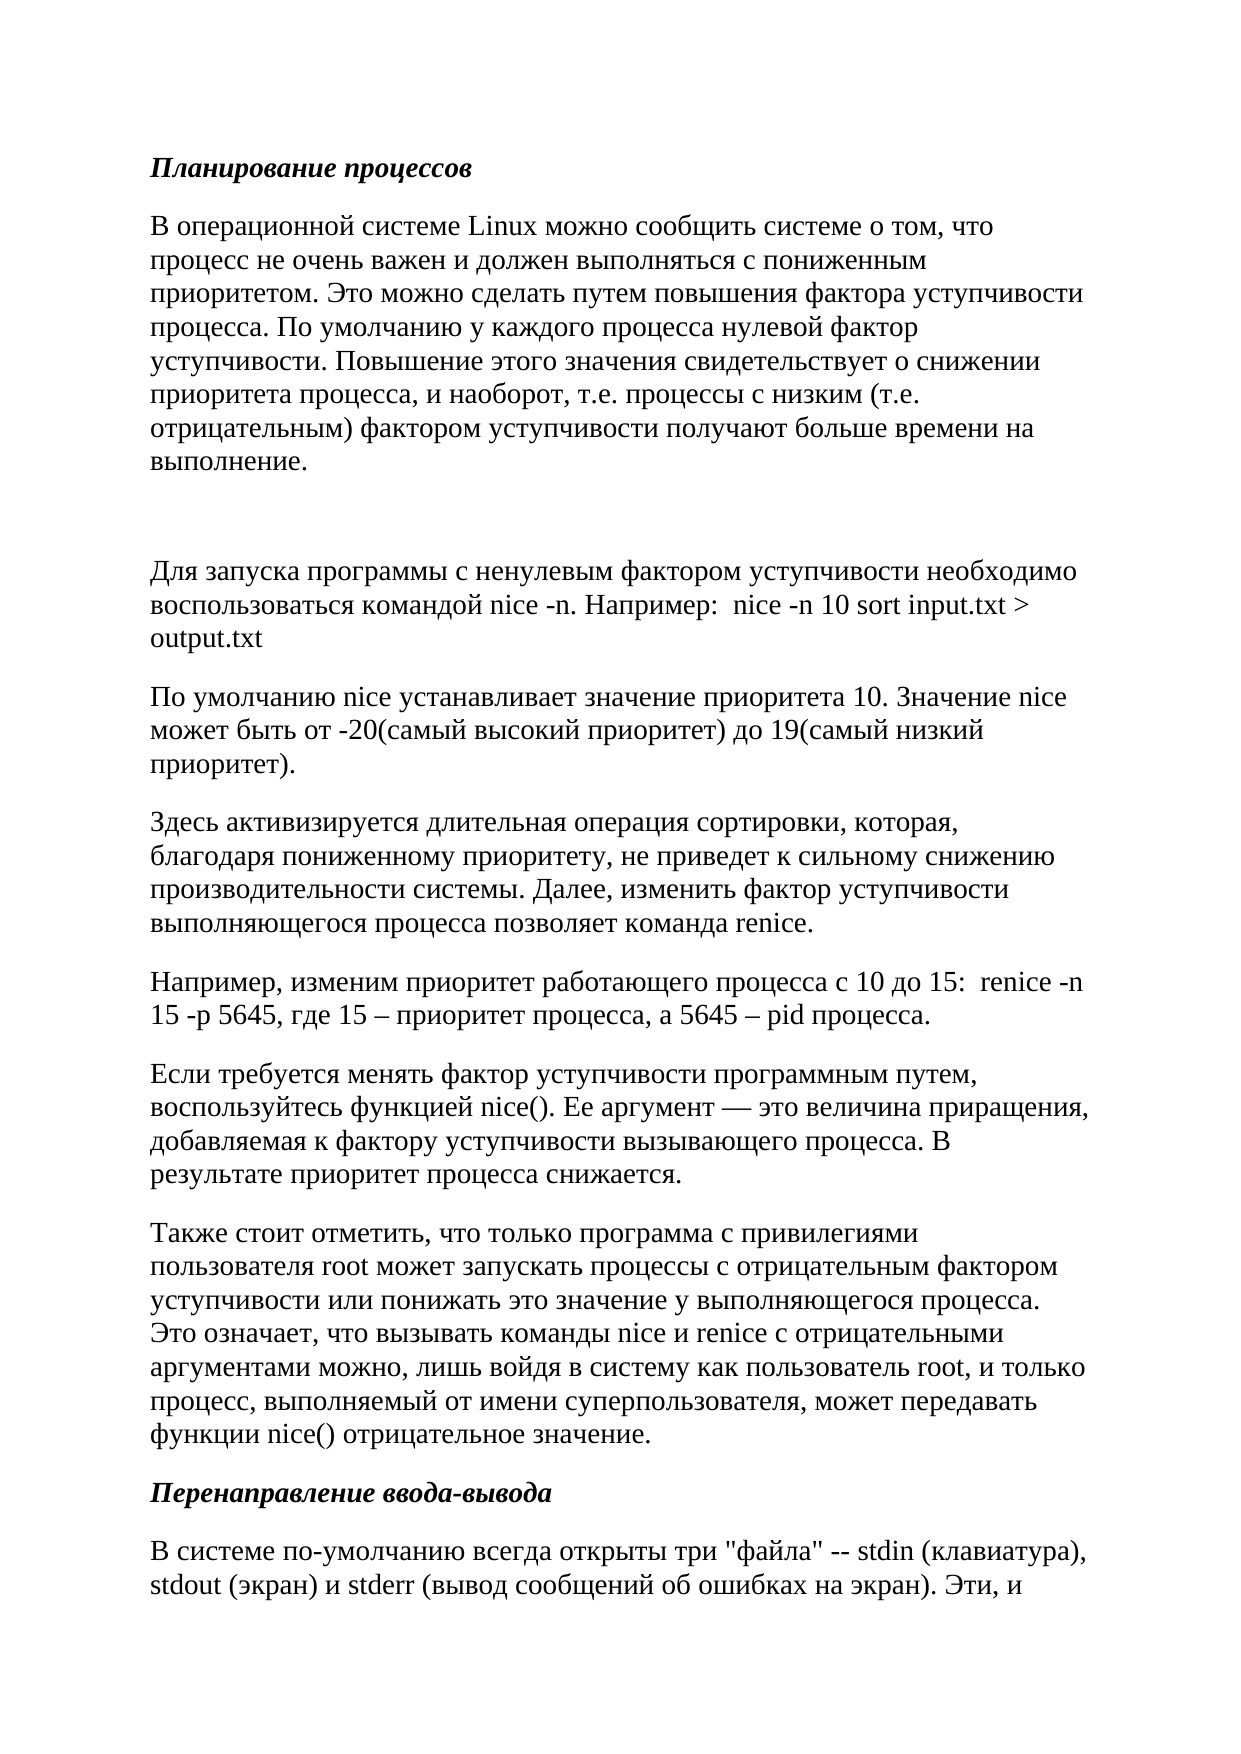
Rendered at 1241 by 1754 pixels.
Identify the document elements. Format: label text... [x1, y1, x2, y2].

text Перенаправление ввода-вывода [150, 1475, 1090, 1508]
text По умолчанию nice устанавливает значение приоритета 10. Значение nice может быть от -20(самый высокий приоритет) до 19(самый низкий приоритет). [150, 679, 1090, 779]
text В операционной системе Linux можно сообщить системе о том, что процесс не очень важен и должен выполняться с пониженным приоритетом. Это можно сделать путем повышения фактора уступчивости процесса. По умолчанию у каждого процесса нулевой фактор уступчивости. Повышение этого значения свидетельствует о снижении приоритета процесса, и наоборот, т.е. процессы с низким (т.е. отрицательным) фактором уступчивости получают больше времени на выполнение. [150, 208, 1090, 477]
text Если требуется менять фактор уступчивости программным путем, воспользуйтесь функцией nice(). Ее аргумент — это величина приращения, добавляемая к фактору уступчивости вызывающего процесса. В результате приоритет процесса снижается. [150, 1056, 1090, 1190]
text Например, изменим приоритет работающего процесса с 10 до 15: renice -n 15 -p 5645, где 15 – приоритет процесса, а 5645 – pid процесса. [150, 964, 1090, 1031]
text Здесь активизируется длительная операция сортировки, которая, благодаря пониженному приоритету, не приведет к сильному снижению производительности системы. Далее, изменить фактор уступчивости выполняющегося процесса позволяет команда renice. [150, 804, 1090, 939]
text Для запуска программы с ненулевым фактором уступчивости необходимо воспользоваться командой nice -n. Например: nice -n 10 sort input.txt > output.txt [150, 553, 1090, 654]
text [150, 1533, 1090, 1600]
text Планирование процессов [150, 150, 1090, 183]
text Также стоит отметить, что только программа с привилегиями пользователя root может запускать процессы с отрицательным фактором уступчивости или понижать это значение у выполняющегося процесса. Это означает, что вызывать команды nice и renice с отрицательными аргументами можно, лишь войдя в систему как пользователь root, и только процесс, выполняемый от имени суперпользователя, может передавать функции nice() отрицательное значение. [150, 1215, 1090, 1450]
